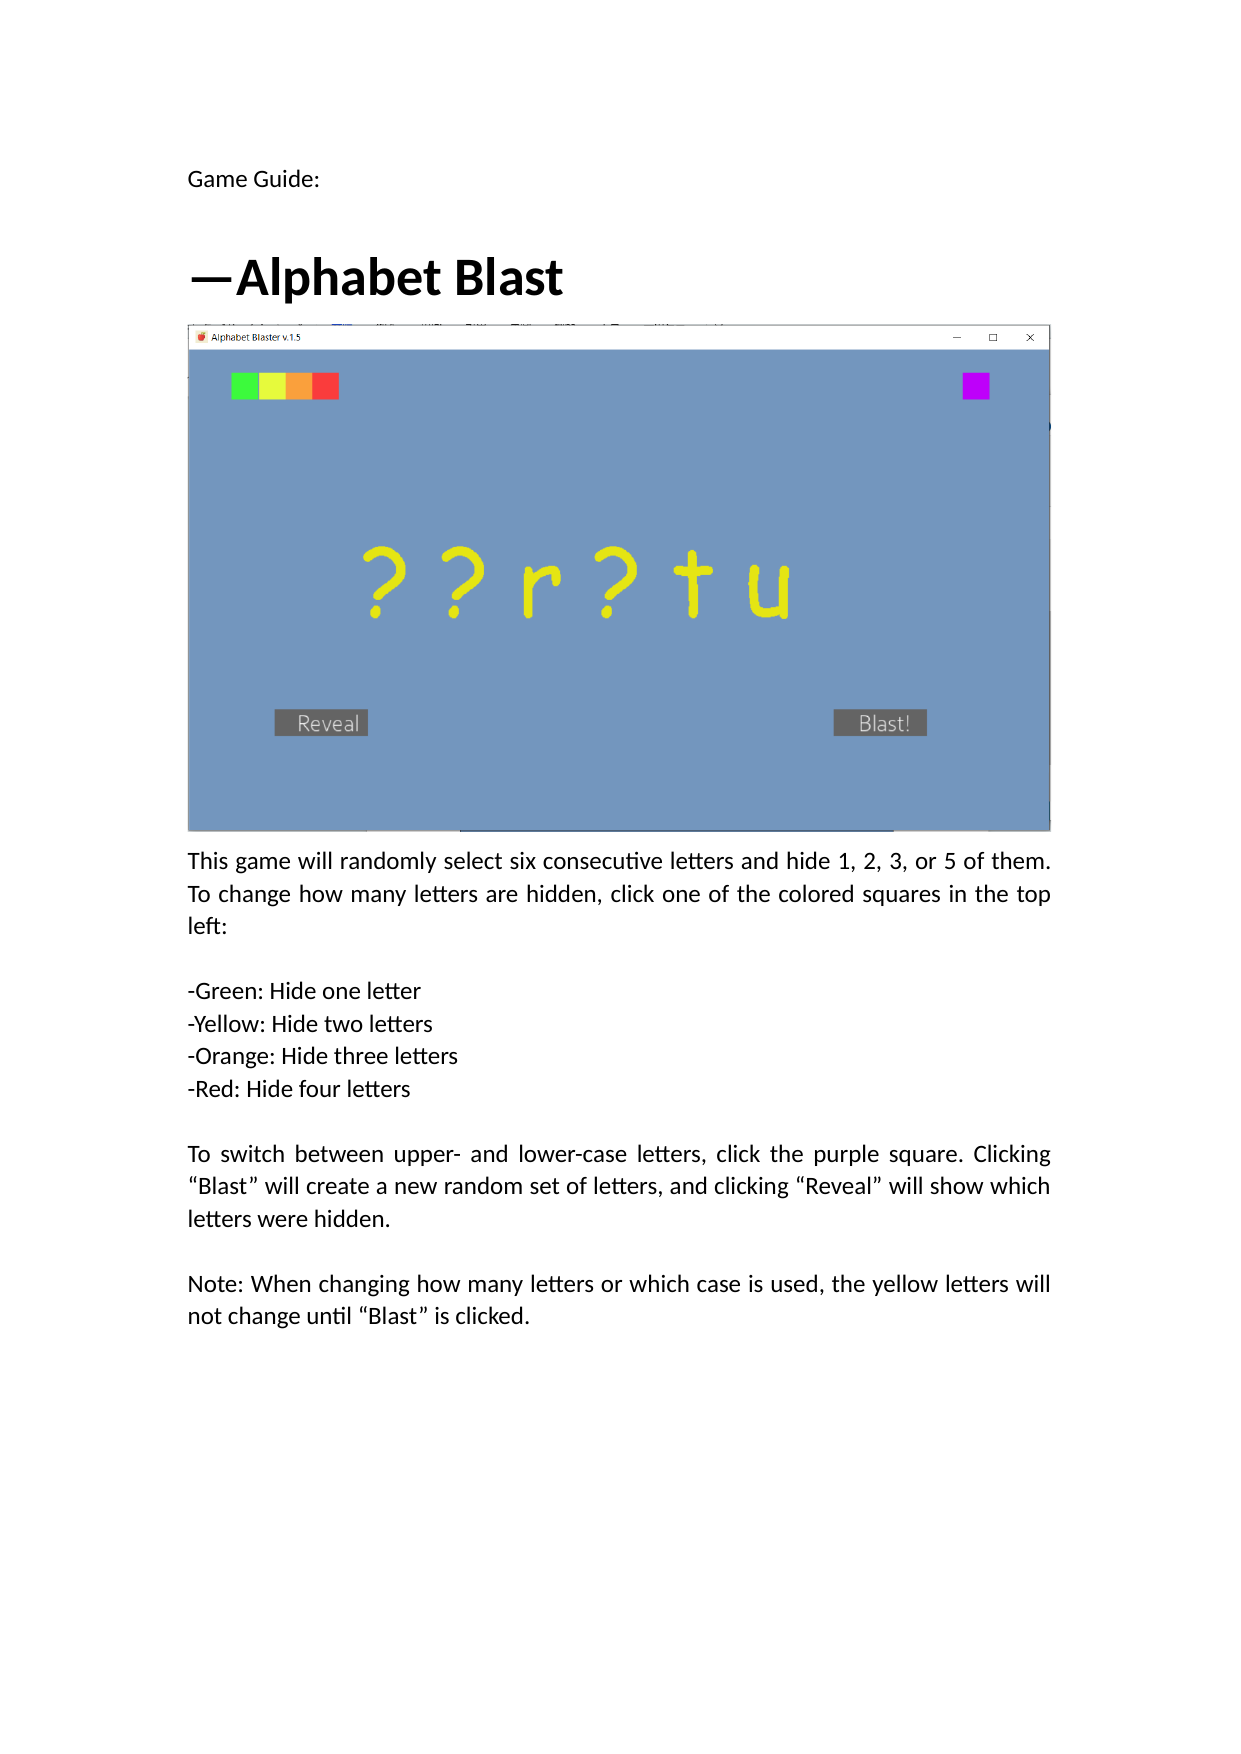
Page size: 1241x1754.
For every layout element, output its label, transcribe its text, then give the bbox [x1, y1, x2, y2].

text This game will randomly select six consecutive letters and hide 1, 2, 3, or 5 of them. To change how many letters are hidden, click one of the colored squares in the top left: [187, 844, 1053, 942]
text Note: When changing how many letters or which case is used, the yellow letters will not change until “Blast” is clicked. [187, 1267, 1053, 1332]
text To switch between upper- and lower-case letters, click the purple square. Clicking “Blast” will create a new random set of letters, and clicking “Reveal” will show which letters were hidden. [187, 1137, 1053, 1234]
text -Orange: Hide three letters [187, 1039, 1053, 1072]
text -Yellow: Hide two letters [187, 1007, 1053, 1039]
text Game Guide: [187, 162, 1053, 194]
text —Alphabet Blast [187, 227, 1053, 324]
picture [187, 324, 1052, 832]
text -Green: Hide one letter [187, 974, 1053, 1007]
text -Red: Hide four letters [187, 1072, 1053, 1104]
